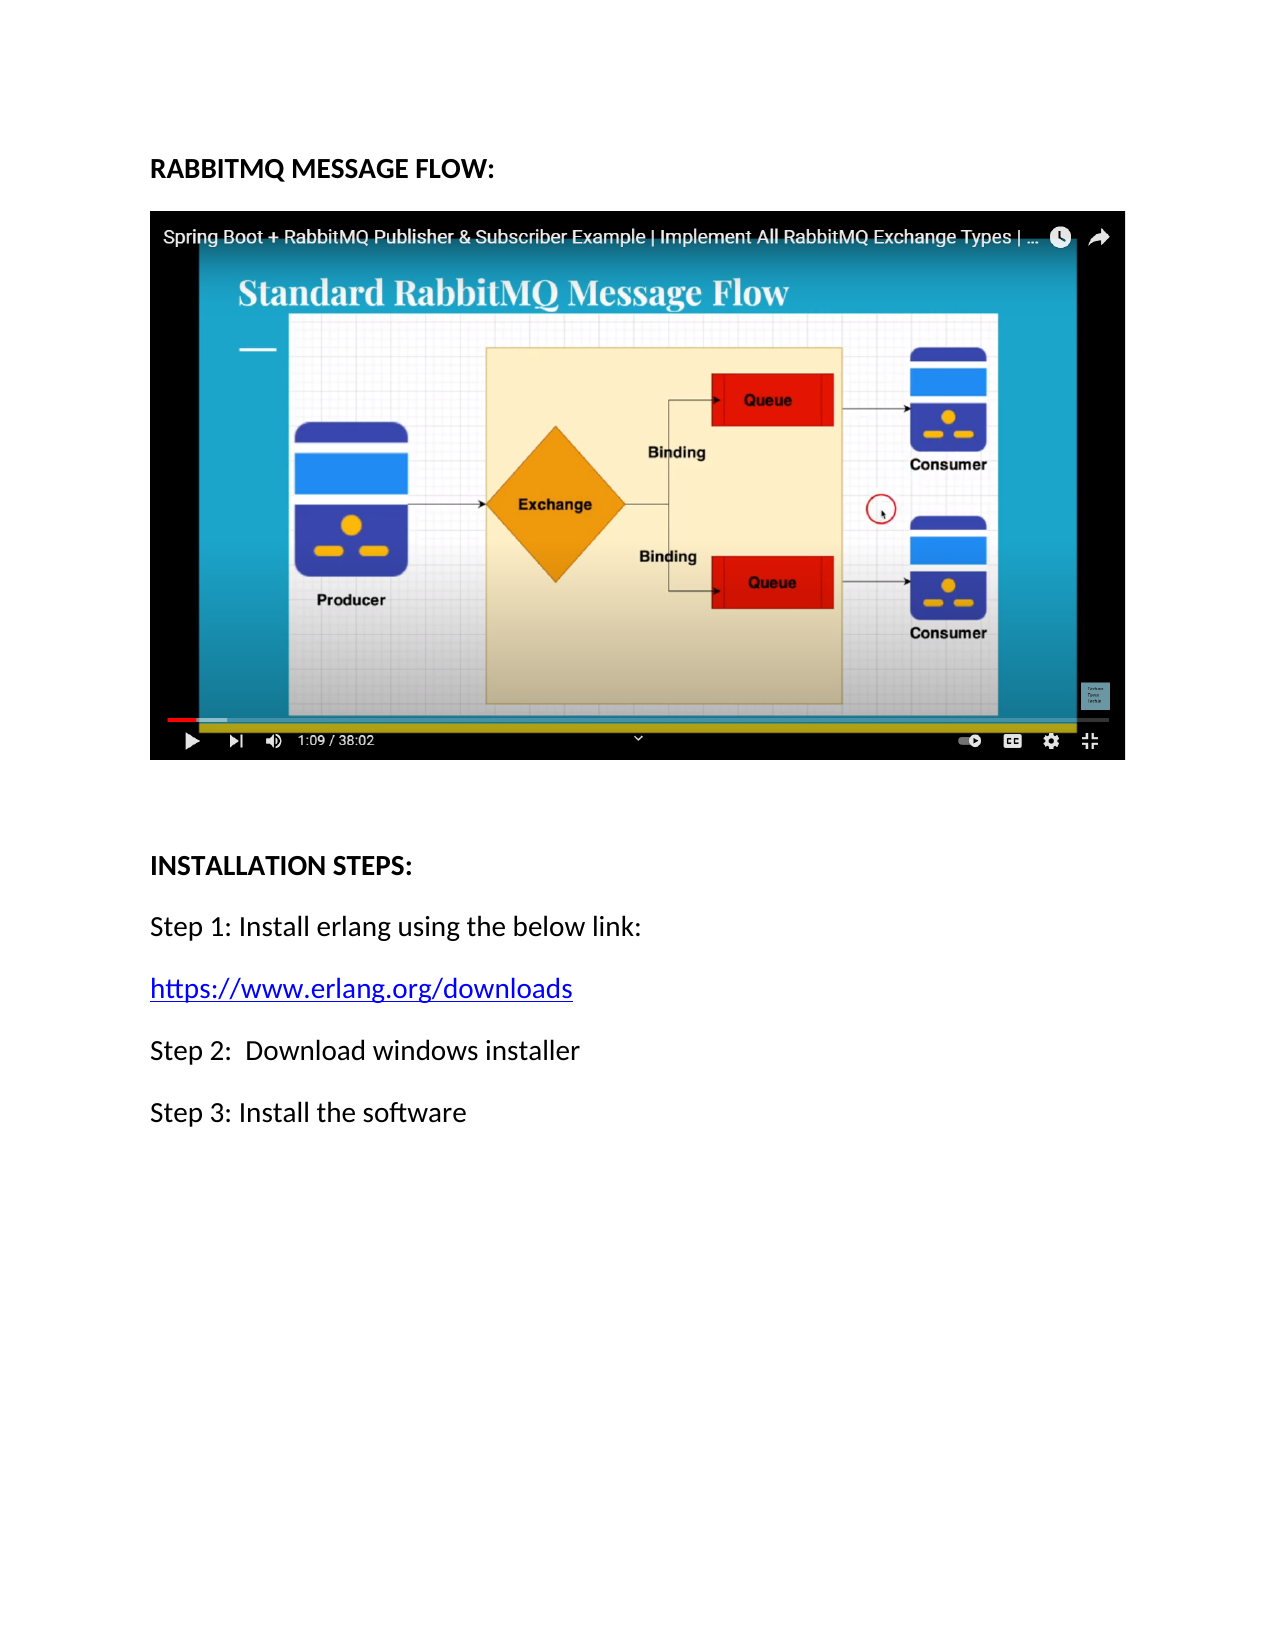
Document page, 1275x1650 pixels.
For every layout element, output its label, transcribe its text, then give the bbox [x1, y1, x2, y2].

picture [150, 211, 1125, 760]
text Step 3: Install the software [150, 1094, 1125, 1129]
text INSTALLATION STEPS: [150, 847, 1125, 882]
text RABBITMQ MESSAGE FLOW: [150, 150, 1125, 186]
text https://www.erlang.org/downloads [150, 970, 1125, 1006]
text Step 2: Download windows installer [150, 1032, 1125, 1068]
text Step 1: Install erlang using the below link: [150, 908, 1125, 944]
